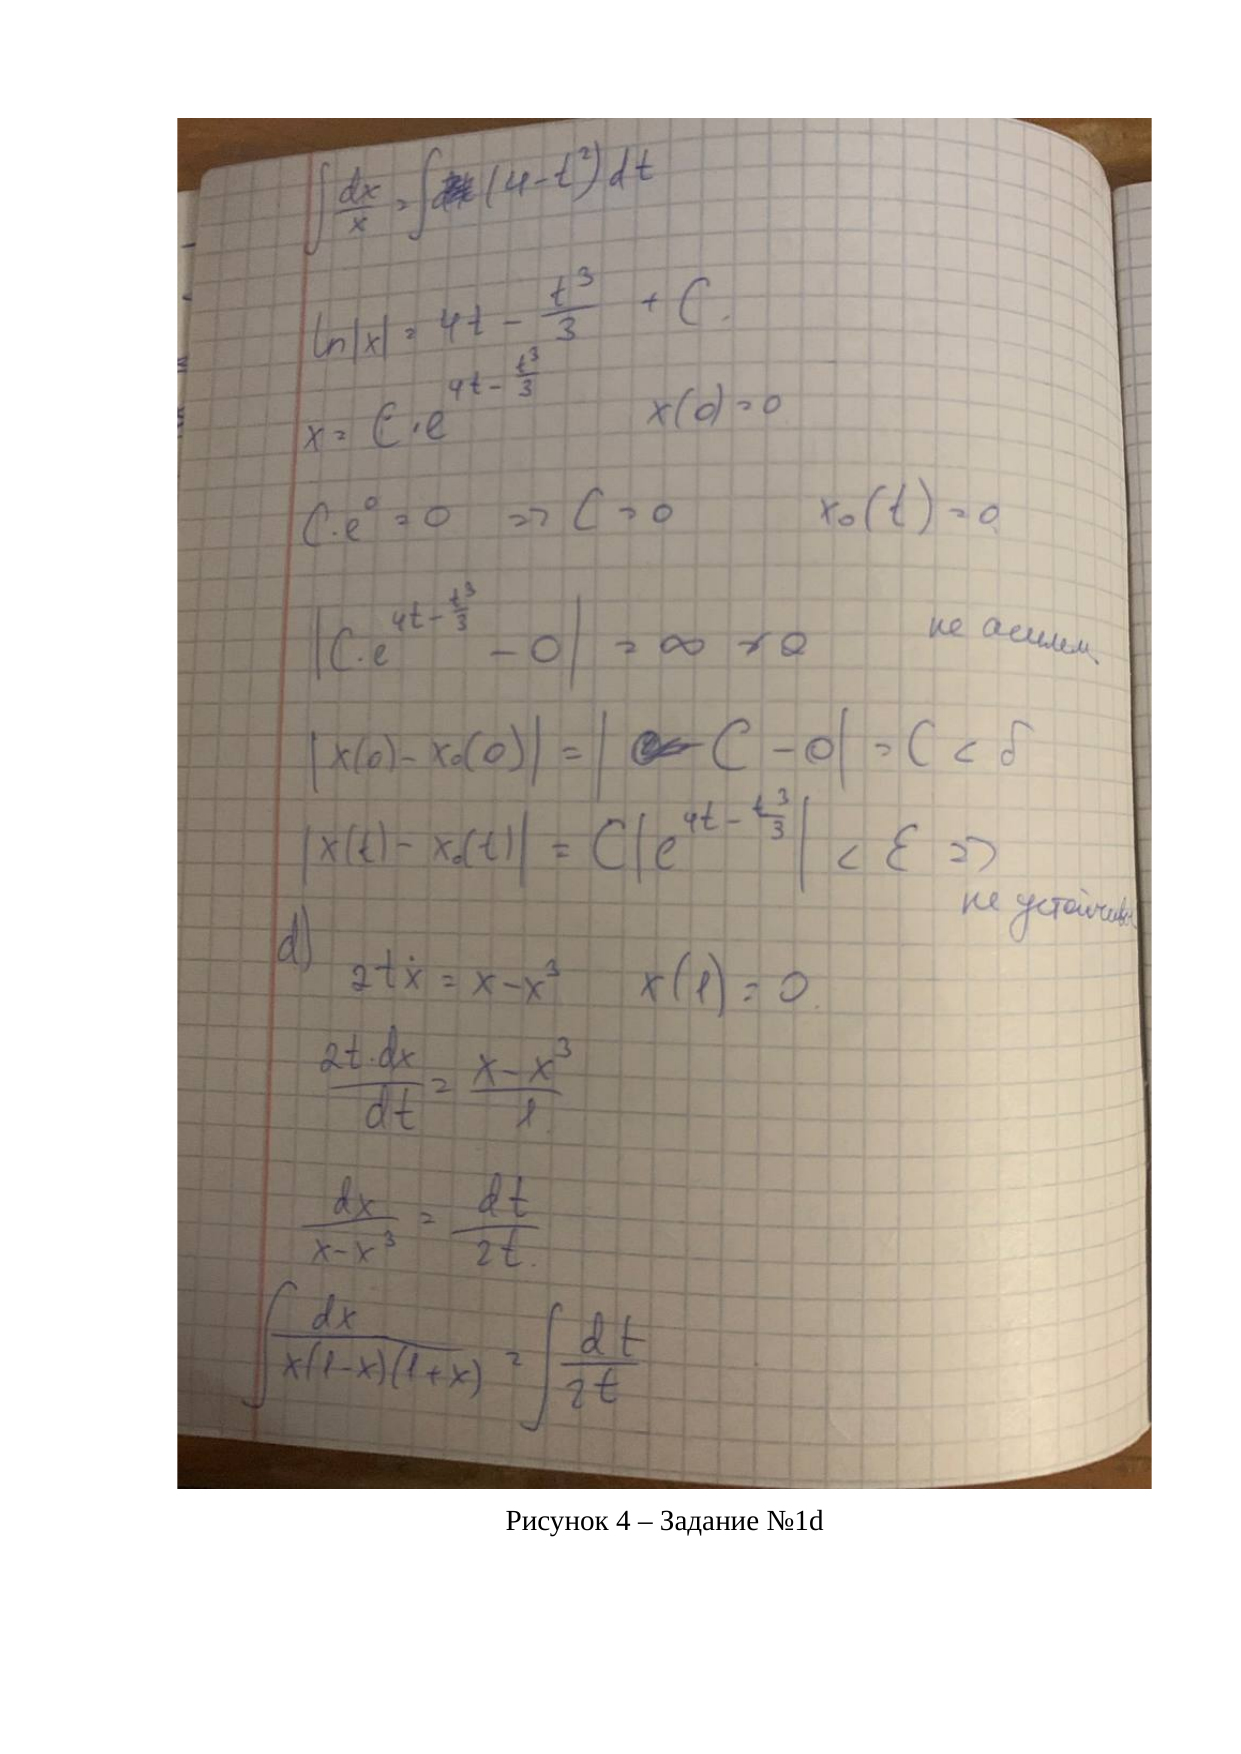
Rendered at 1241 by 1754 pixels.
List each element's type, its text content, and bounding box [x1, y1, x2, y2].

picture [177, 118, 1152, 1489]
text Рисунок 4 – Задание №1d [177, 1503, 1152, 1537]
